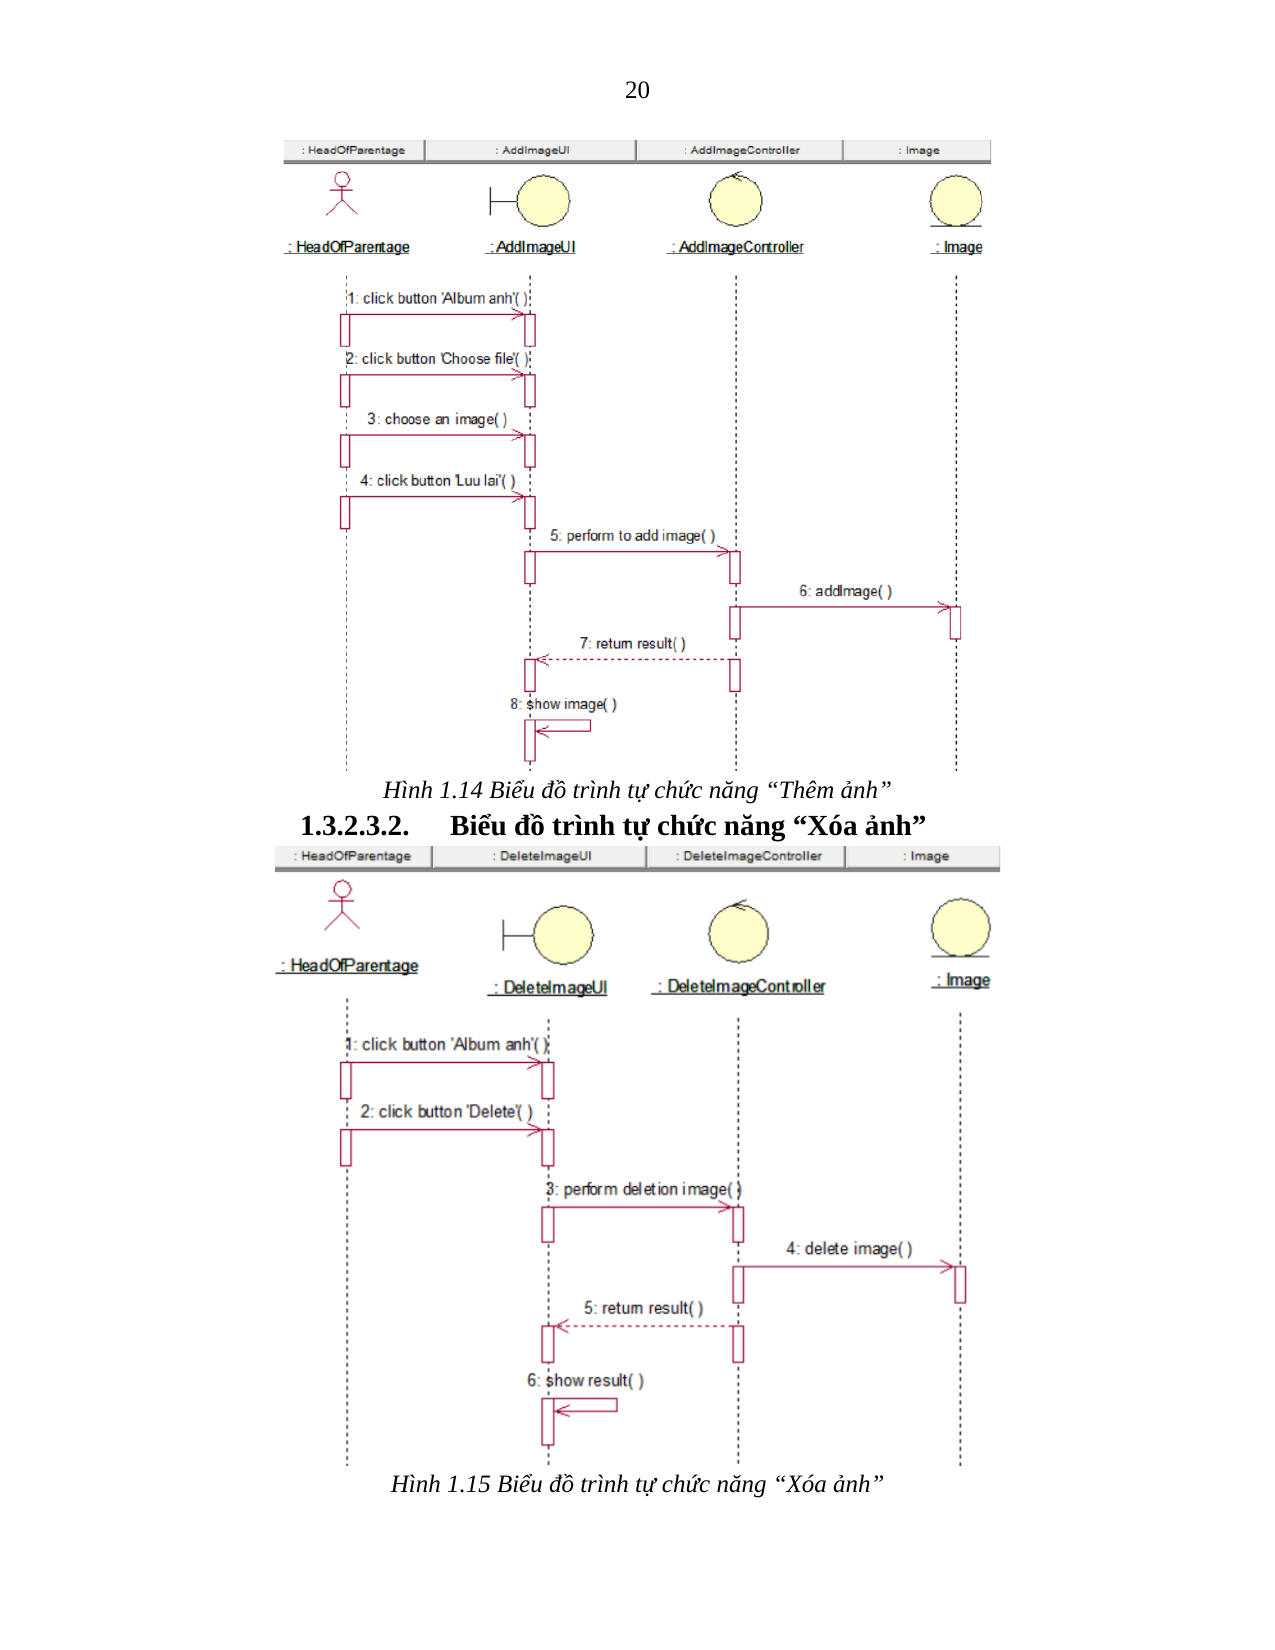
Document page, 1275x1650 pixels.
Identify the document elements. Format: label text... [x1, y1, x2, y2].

text Hình 1.14 Biểu đồ trình tự chức năng “Thêm ảnh” [150, 775, 1125, 804]
picture [283, 140, 992, 771]
picture [275, 846, 1001, 1466]
list Biểu đồ trình tự chức năng “Xóa ảnh” [300, 808, 1125, 841]
text Hình 1.15 Biểu đồ trình tự chức năng “Xóa ảnh” [150, 1469, 1125, 1498]
